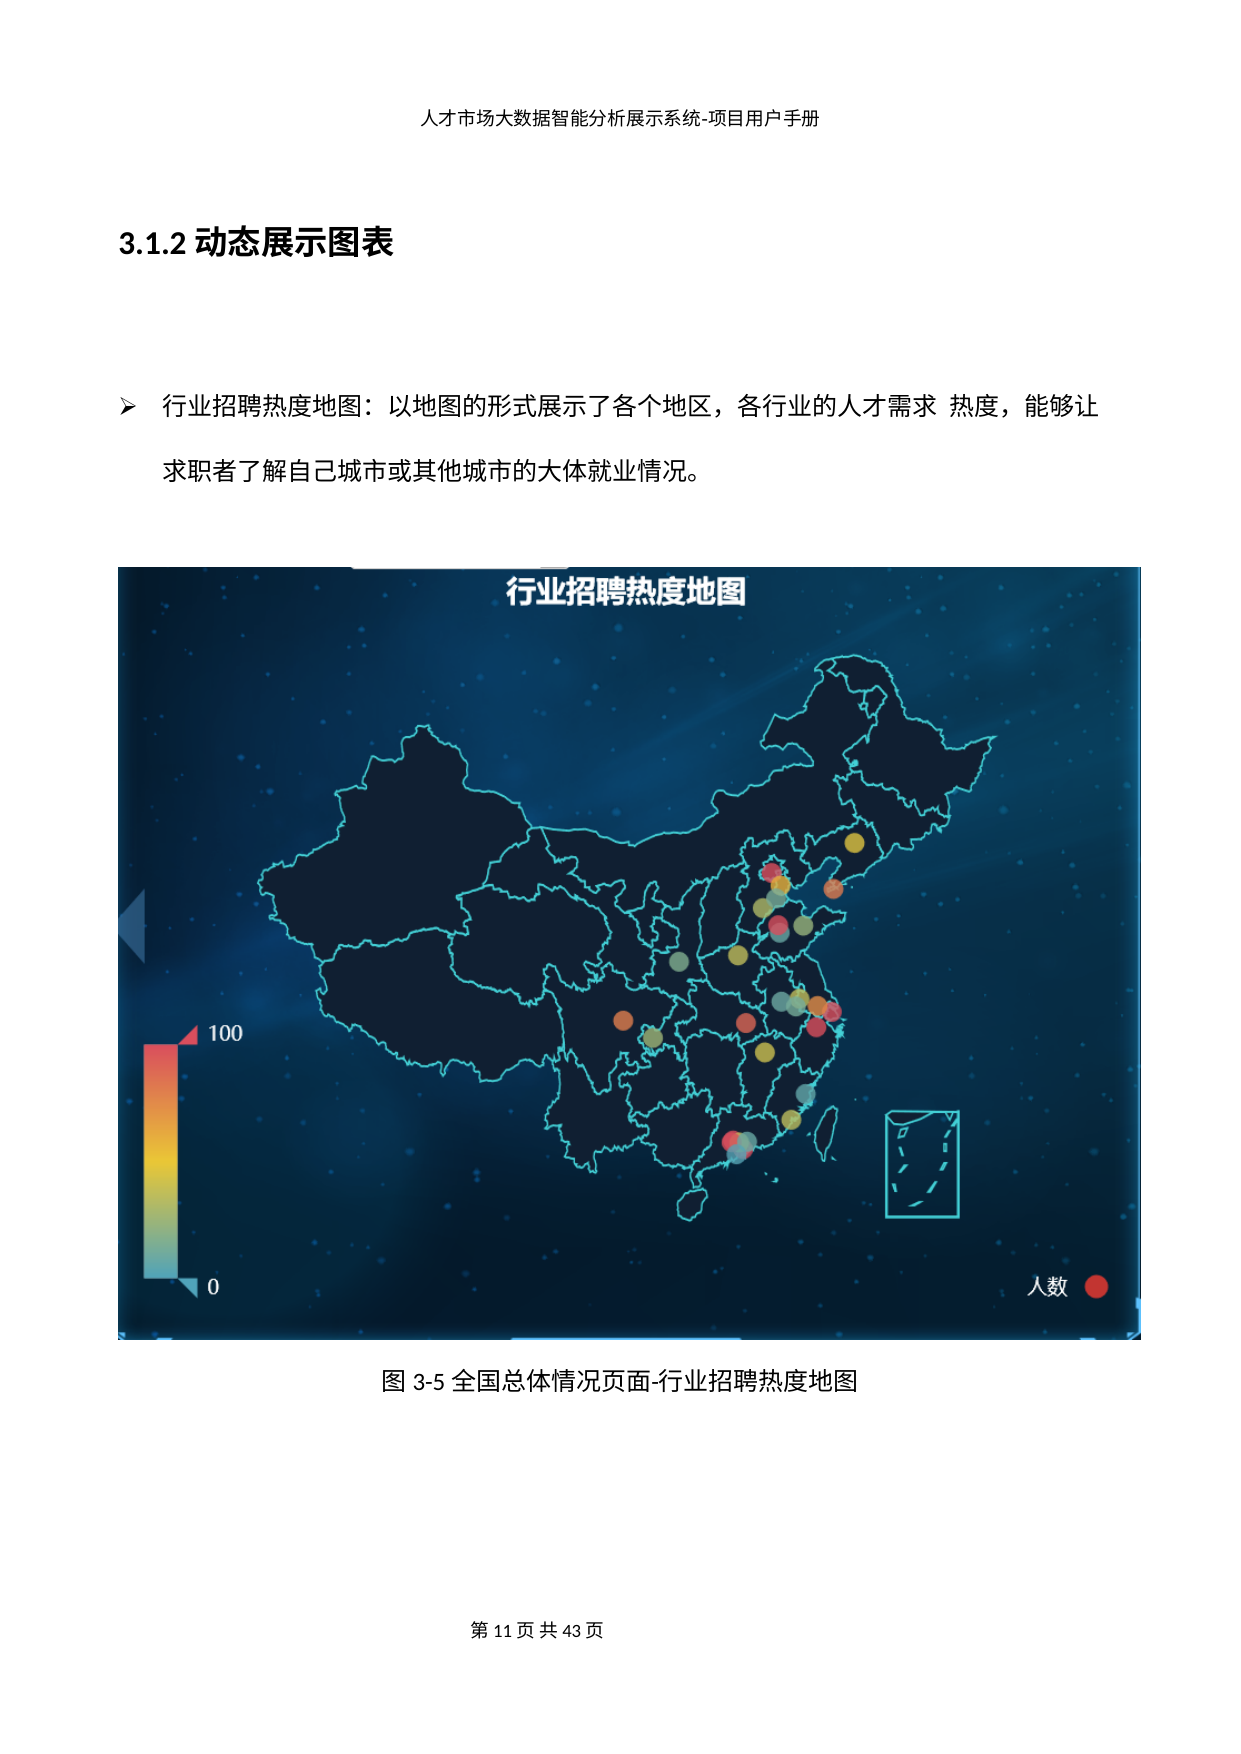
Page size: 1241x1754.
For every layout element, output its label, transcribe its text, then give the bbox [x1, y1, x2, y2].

text 图 3-5 全国总体情况页面-行业招聘热度地图 [118, 1340, 1122, 1412]
subtitle 3.1.2 动态展示图表 [118, 208, 1122, 273]
list 行业招聘热度地图：以地图的形式展示了各个地区，各行业的人才需求 热度，能够让求职者了解自己城市或其他城市的大体就业情况。 [118, 372, 1122, 502]
picture [118, 567, 1141, 1340]
